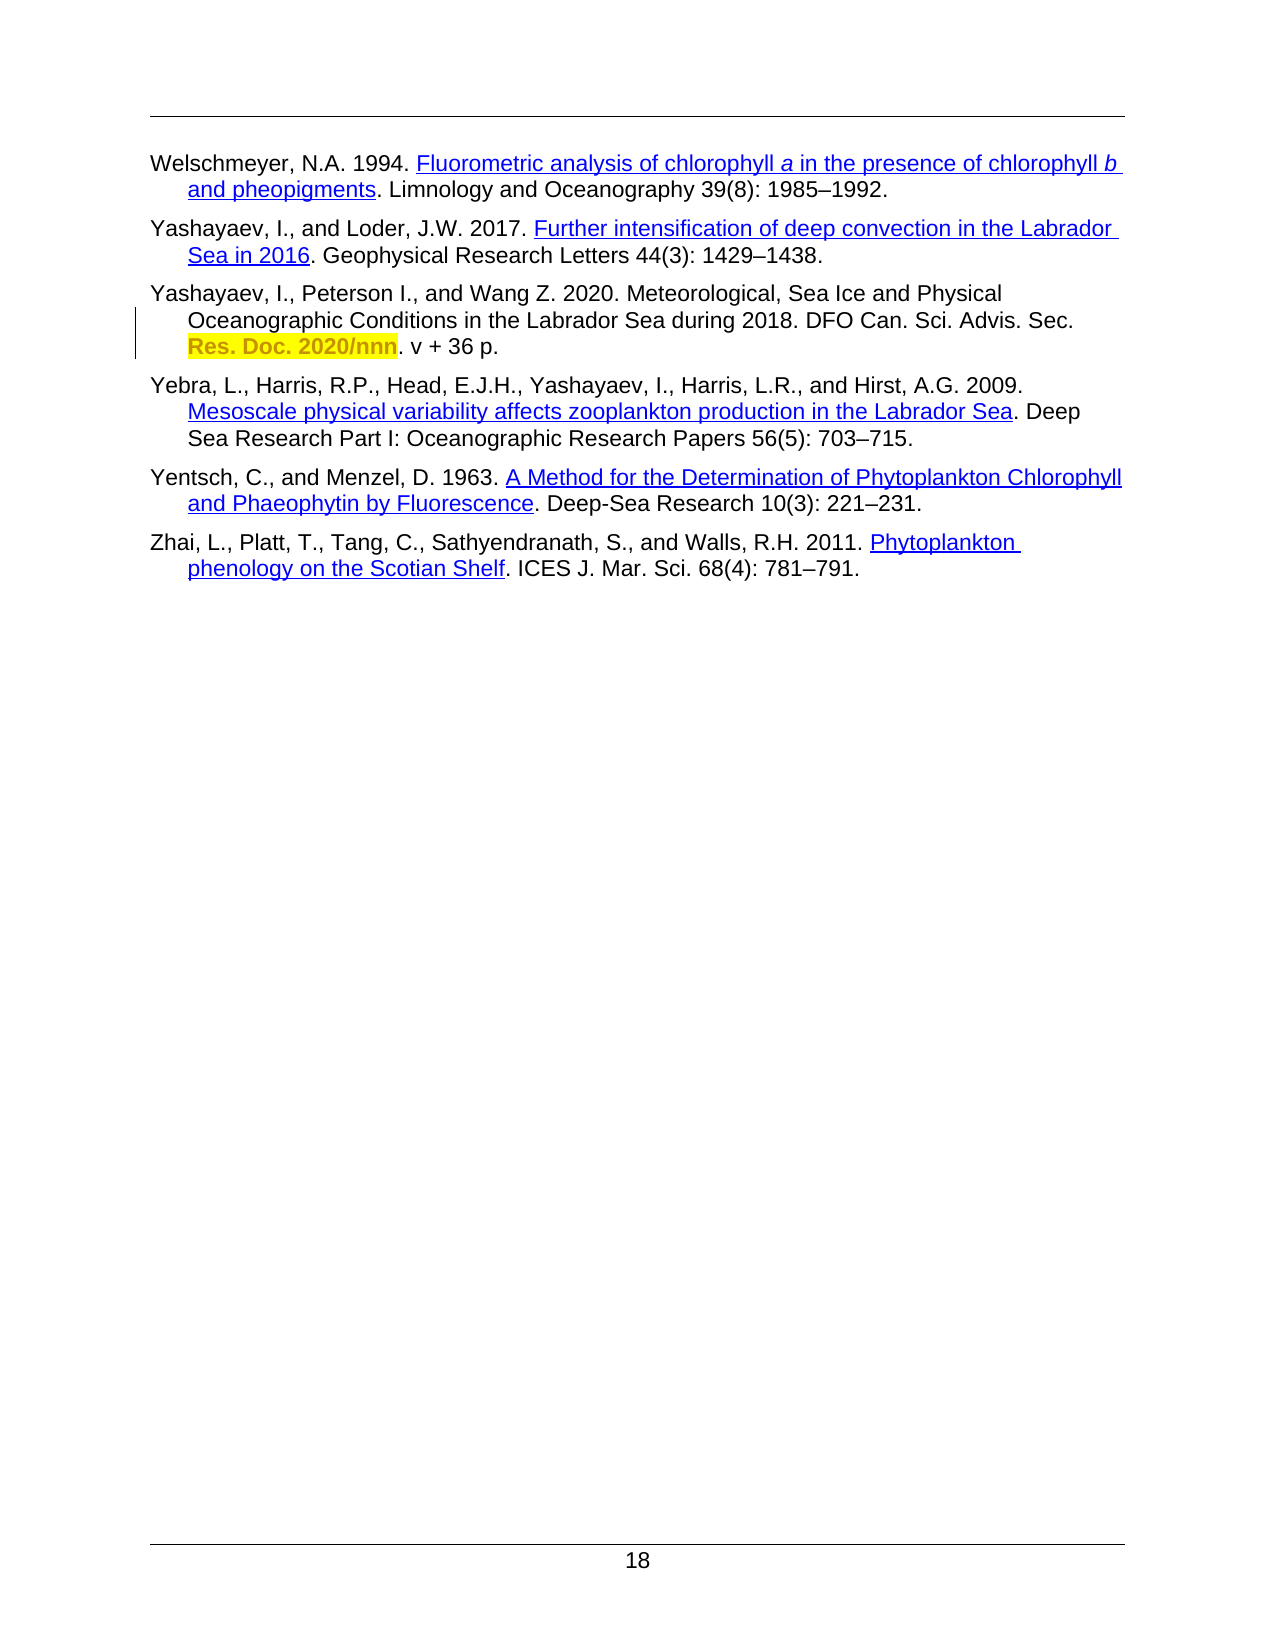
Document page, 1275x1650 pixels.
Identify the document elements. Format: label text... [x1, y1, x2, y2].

text Yashayaev, I., Peterson I., and Wang Z. 2020. Meteorological, Sea Ice and Physical Oceanographic Conditions in the Labrador Sea during 2018. DFO Can. Sci. Advis. Sec. Res. Doc. 2020/nnn. v + 36 p. [150, 280, 1125, 359]
text Welschmeyer, N.A. 1994. Fluorometric analysis of chlorophyll a in the presence of chlorophyll b and pheopigments. Limnology and Oceanography 39(8): 1985–1992. [150, 150, 1125, 203]
text Yashayaev, I., and Loder, J.W. 2017. Further intensification of deep convection in the Labrador Sea in 2016. Geophysical Research Letters 44(3): 1429–1438. [150, 215, 1125, 268]
text Zhai, L., Platt, T., Tang, C., Sathyendranath, S., and Walls, R.H. 2011. Phytoplankton phenology on the Scotian Shelf. ICES J. Mar. Sci. 68(4): 781–791. [150, 529, 1125, 581]
text Yentsch, C., and Menzel, D. 1963. A Method for the Determination of Phytoplankton Chlorophyll and Phaeophytin by Fluorescence. Deep-Sea Research 10(3): 221–231. [150, 463, 1125, 516]
text Yebra, L., Harris, R.P., Head, E.J.H., Yashayaev, I., Harris, L.R., and Hirst, A.G. 2009. Mesoscale physical variability affects zooplankton production in the Labrador Sea. Deep Sea Research Part I: Oceanographic Research Papers 56(5): 703–715. [150, 372, 1125, 451]
